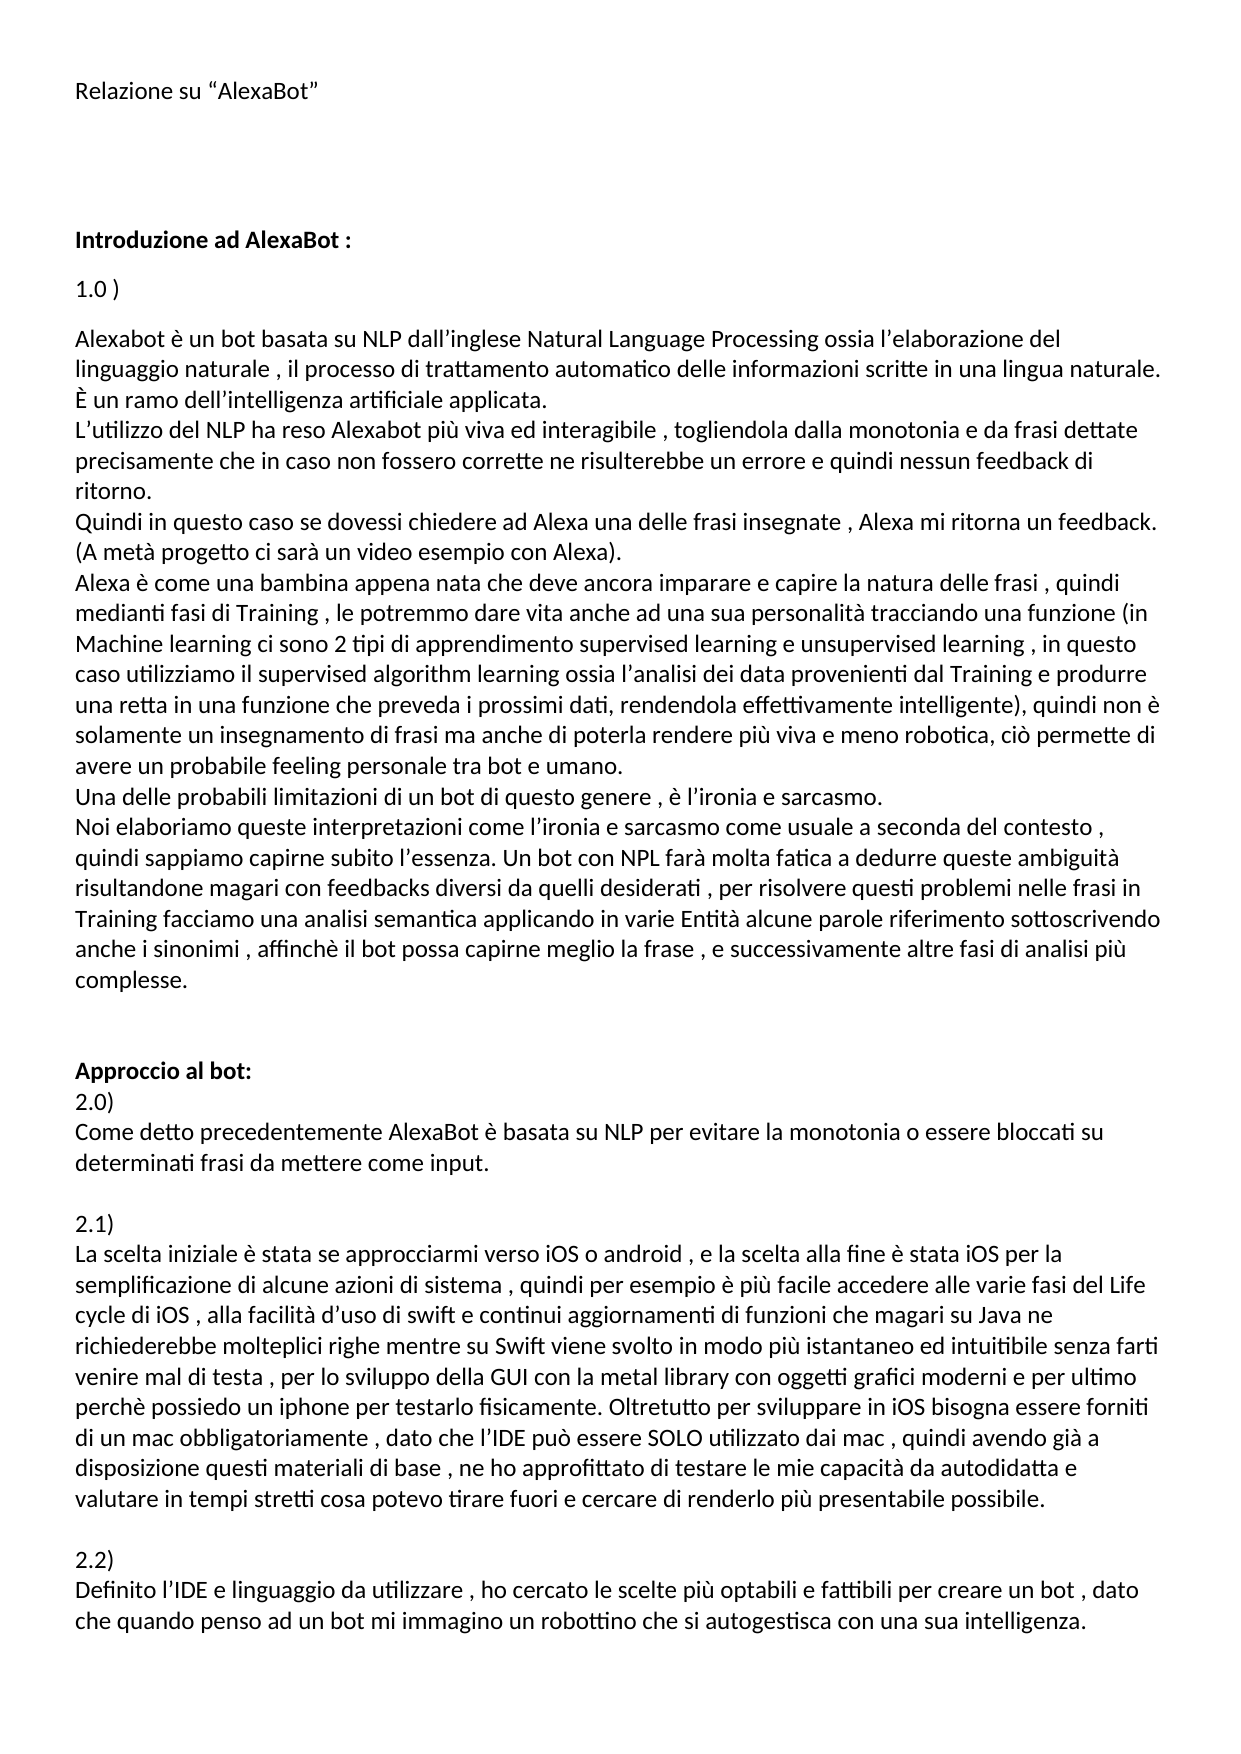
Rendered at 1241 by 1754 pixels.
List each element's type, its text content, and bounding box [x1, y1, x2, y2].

text Noi elaboriamo queste interpretazioni come l’ironia e sarcasmo come usuale a seconda del contesto , quindi sappiamo capirne subito l’essenza. Un bot con NPL farà molta fatica a dedurre queste ambiguità risultandone magari con feedbacks diversi da quelli desiderati , per risolvere questi problemi nelle frasi in Training facciamo una analisi semantica applicando in varie Entità alcune parole riferimento sottoscrivendo anche i sinonimi , affinchè il bot possa capirne meglio la frase , e successivamente altre fasi di analisi più complesse. [75, 811, 1165, 994]
text Approccio al bot: [75, 1055, 1165, 1086]
text Quindi in questo caso se dovessi chiedere ad Alexa una delle frasi insegnate , Alexa mi ritorna un feedback. (A metà progetto ci sarà un video esempio con Alexa). [75, 506, 1165, 567]
text L’utilizzo del NLP ha reso Alexabot più viva ed interagibile , togliendola dalla monotonia e da frasi dettate precisamente che in caso non fossero corrette ne risulterebbe un errore e quindi nessun feedback di ritorno. [75, 414, 1165, 506]
text È un ramo dell’intelligenza artificiale applicata. [75, 384, 1165, 414]
text 2.2) [75, 1544, 1165, 1574]
text La scelta iniziale è stata se approcciarmi verso iOS o android , e la scelta alla fine è stata iOS per la semplificazione di alcune azioni di sistema , quindi per esempio è più facile accedere alle varie fasi del Life cycle di iOS , alla facilità d’uso di swift e continui aggiornamenti di funzioni che magari su Java ne richiederebbe molteplici righe mentre su Swift viene svolto in modo più istantaneo ed intuitibile senza farti venire mal di testa , per lo sviluppo della GUI con la metal library con oggetti grafici moderni e per ultimo perchè possiedo un iphone per testarlo fisicamente. Oltretutto per sviluppare in iOS bisogna essere forniti di un mac obbligatoriamente , dato che l’IDE può essere SOLO utilizzato dai mac , quindi avendo già a disposizione questi materiali di base , ne ho approfittato di testare le mie capacità da autodidatta e valutare in tempi stretti cosa potevo tirare fuori e cercare di renderlo più presentabile possibile. [75, 1238, 1165, 1513]
text Introduzione ad AlexaBot : [75, 224, 1165, 254]
text Una delle probabili limitazioni di un bot di questo genere , è l’ironia e sarcasmo. [75, 781, 1165, 811]
text Come detto precedentemente AlexaBot è basata su NLP per evitare la monotonia o essere bloccati su determinati frasi da mettere come input. [75, 1116, 1165, 1177]
text Definito l’IDE e linguaggio da utilizzare , ho cercato le scelte più optabili e fattibili per creare un bot , dato che quando penso ad un bot mi immagino un robottino che si autogestisca con una sua intelligenza. [75, 1574, 1165, 1635]
text Alexa è come una bambina appena nata che deve ancora imparare e capire la natura delle frasi , quindi medianti fasi di Training , le potremmo dare vita anche ad una sua personalità tracciando una funzione (in Machine learning ci sono 2 tipi di apprendimento supervised learning e unsupervised learning , in questo caso utilizziamo il supervised algorithm learning ossia l’analisi dei data provenienti dal Training e produrre una retta in una funzione che preveda i prossimi dati, rendendola effettivamente intelligente), quindi non è solamente un insegnamento di frasi ma anche di poterla rendere più viva e meno robotica, ciò permette di avere un probabile feeling personale tra bot e umano. [75, 567, 1165, 781]
text 1.0 ) [75, 273, 1165, 304]
text 2.0) [75, 1086, 1165, 1116]
text Alexabot è un bot basata su NLP dall’inglese Natural Language Processing ossia l’elaborazione del linguaggio naturale , il processo di trattamento automatico delle informazioni scritte in una lingua naturale. [75, 323, 1165, 384]
text 2.1) [75, 1208, 1165, 1238]
text Relazione su “AlexaBot” [75, 75, 1165, 106]
